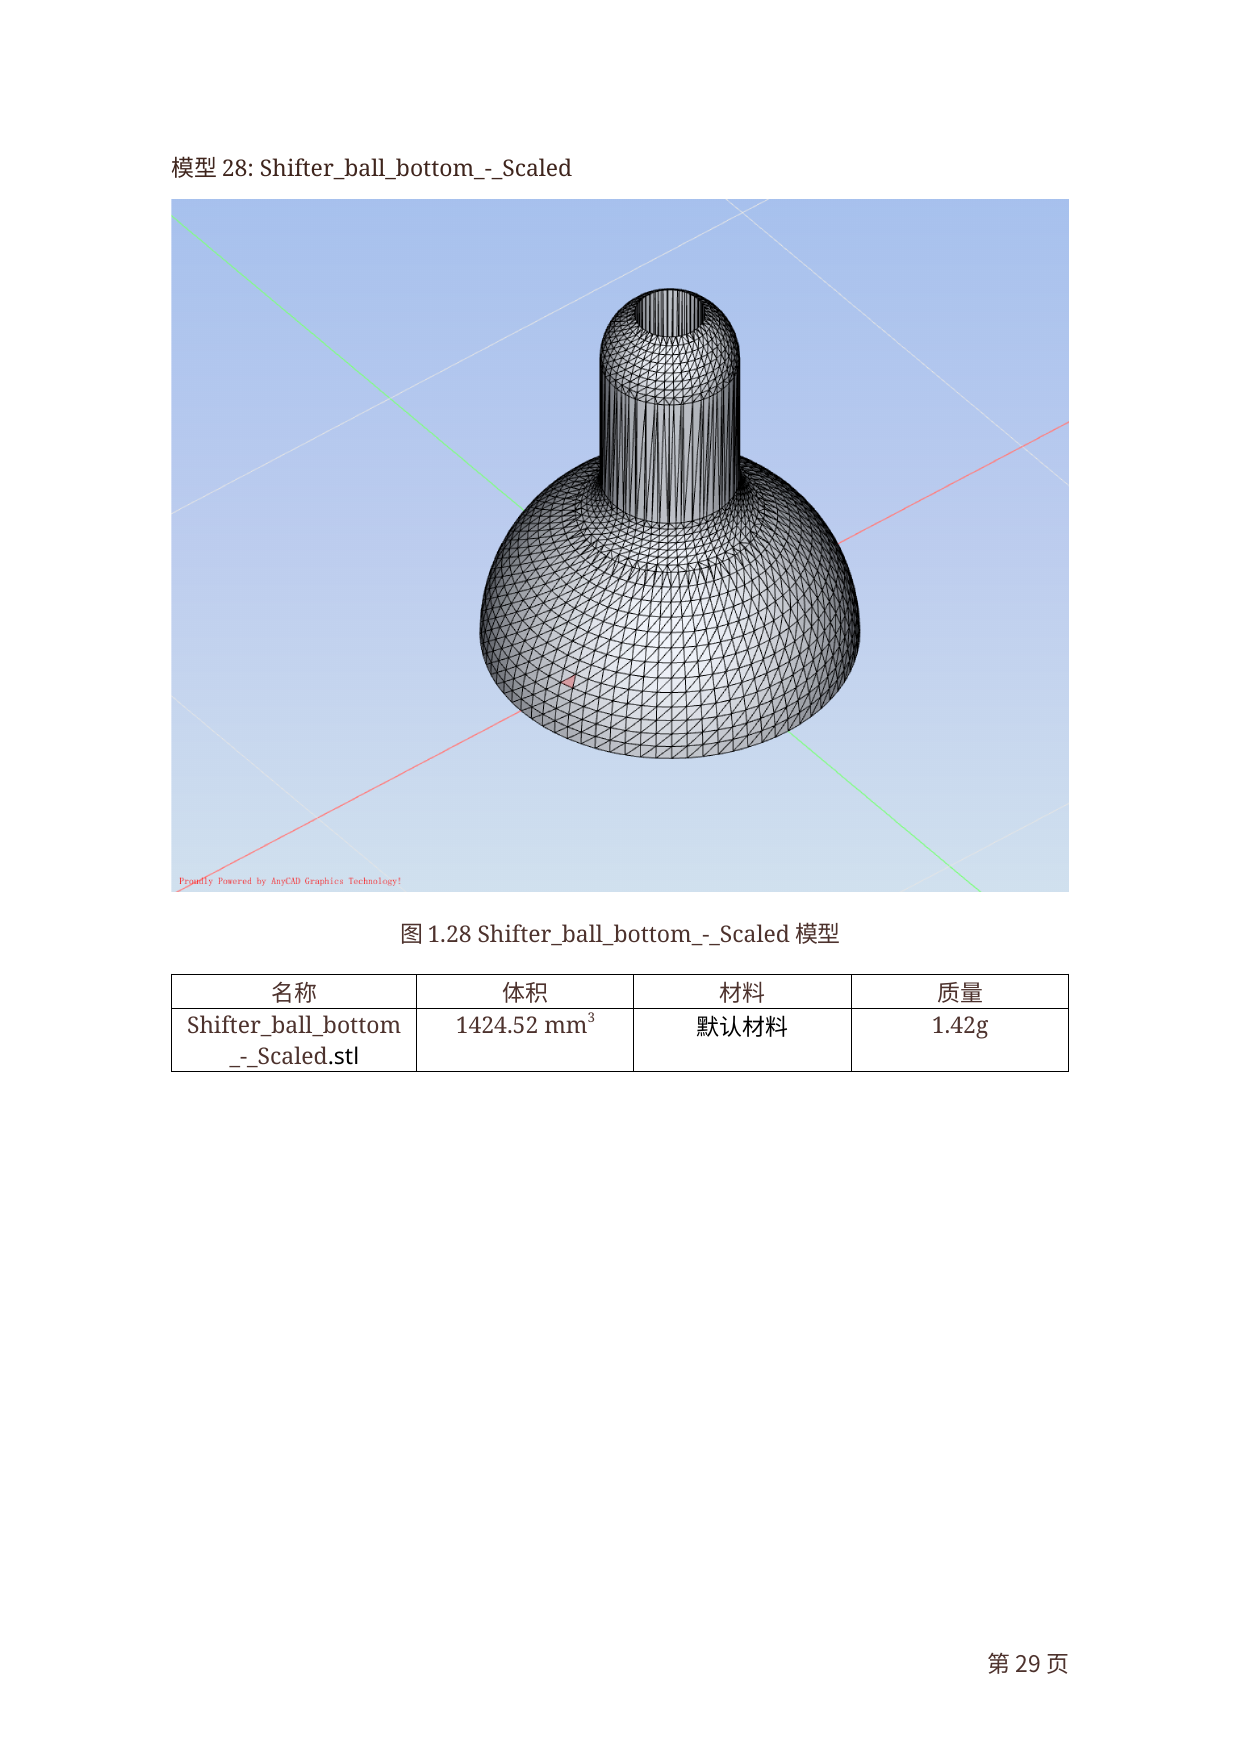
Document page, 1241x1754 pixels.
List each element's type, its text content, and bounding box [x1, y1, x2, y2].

table_cell 1.42g [852, 1009, 1068, 1071]
table_header 材料 [634, 975, 851, 1008]
picture [171, 199, 1069, 892]
table_cell 默认材料 [634, 1009, 851, 1071]
table_cell Shifter_ball_bottom_-_Scaled.stl [172, 1009, 416, 1071]
table_header 质量 [852, 975, 1068, 1008]
table_cell 1424.52 mm3 [417, 1009, 633, 1071]
table_header 体积 [417, 975, 633, 1008]
text 图1.28 Shifter_ball_bottom_-_Scaled模型 [171, 916, 1069, 949]
table_header 名称 [172, 975, 416, 1008]
subtitle 模型28: Shifter_ball_bottom_-_Scaled [171, 150, 1069, 183]
